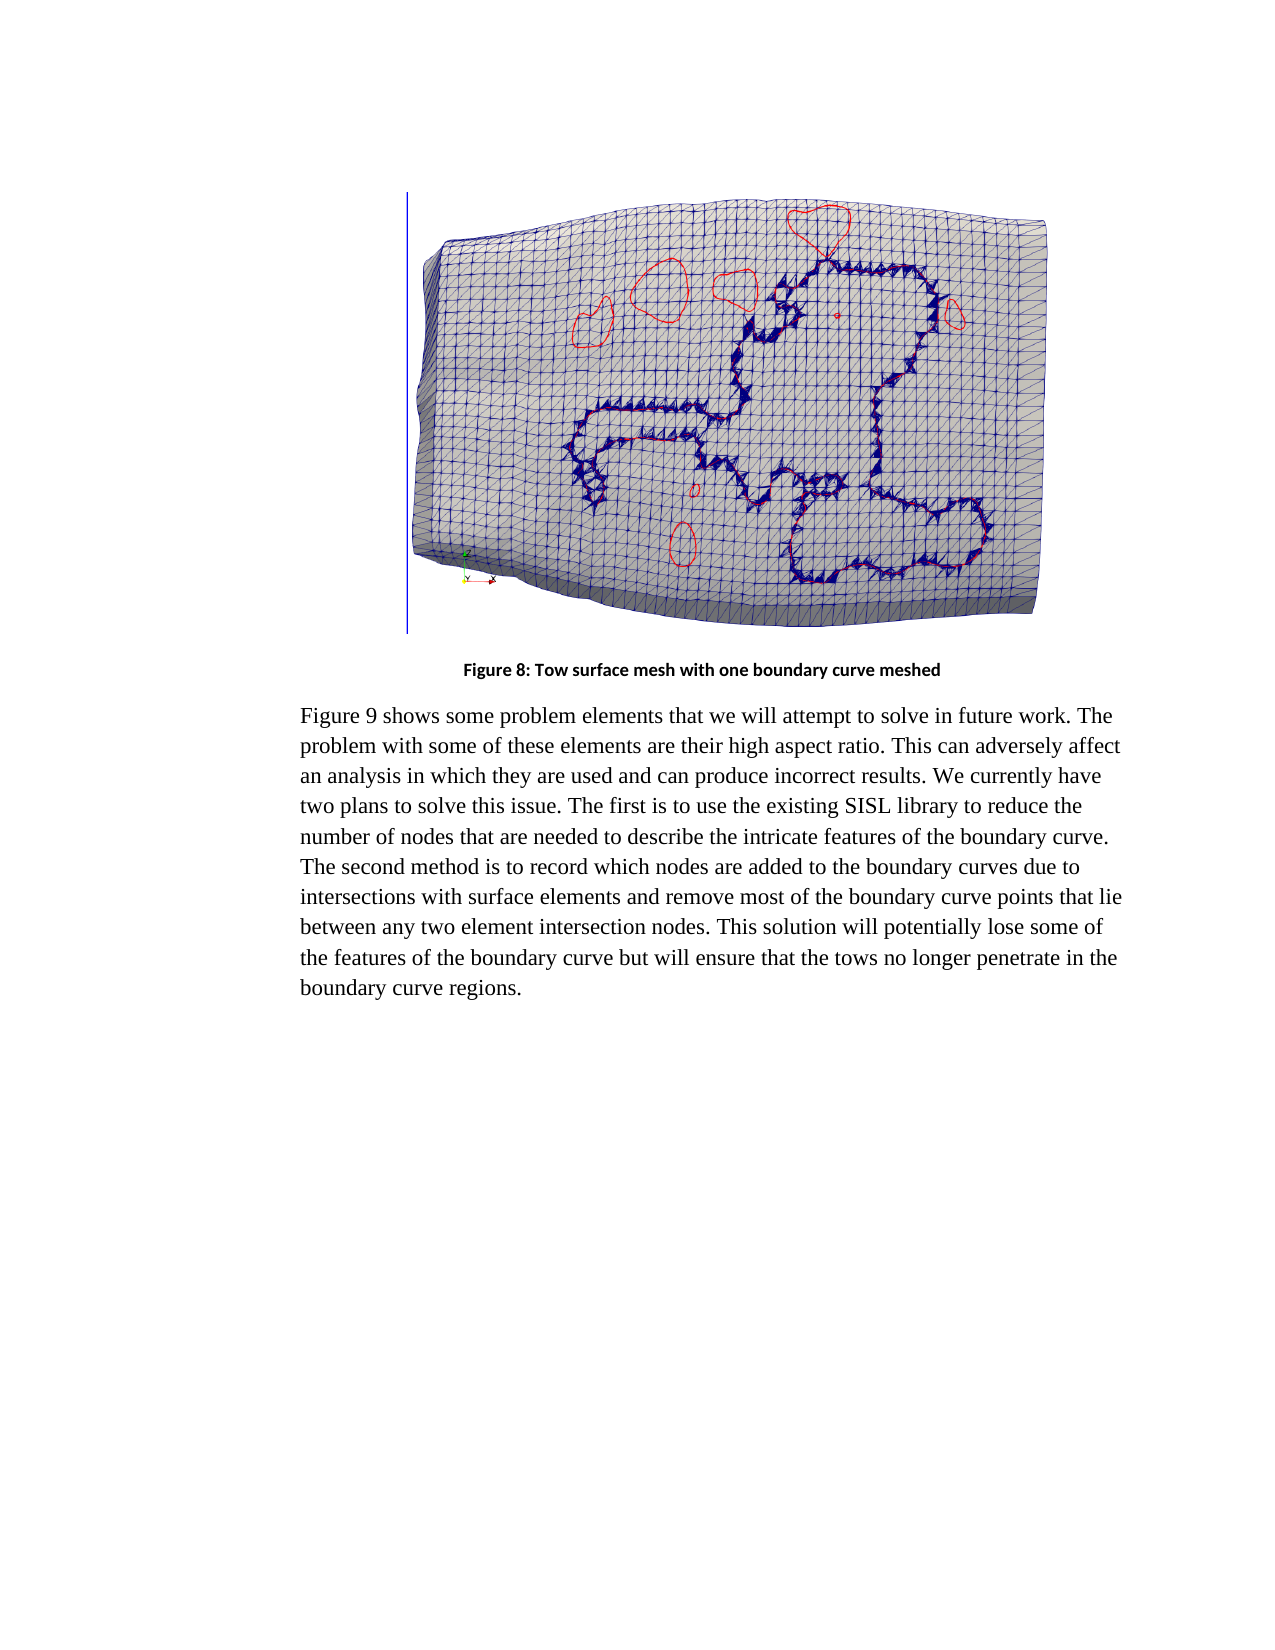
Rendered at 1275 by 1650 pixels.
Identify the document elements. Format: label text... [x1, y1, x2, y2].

list Figure 9 shows some problem elements that we will attempt to solve in future work. The problem with some of these elements are their high aspect ratio. This can adversely affect an analysis in which they are used and can produce incorrect results. We currently have two plans to solve this issue. The first is to use the existing SISL library to reduce the number of nodes that are needed to describe the intricate features of the boundary curve. The second method is to record which nodes are added to the boundary curves due to intersections with surface elements and remove most of the boundary curve points that lie between any two element intersection nodes. This solution will potentially lose some of the features of the boundary curve but will ensure that the tows no longer penetrate in the boundary curve regions. [300, 702, 1125, 1000]
picture [406, 192, 1052, 634]
